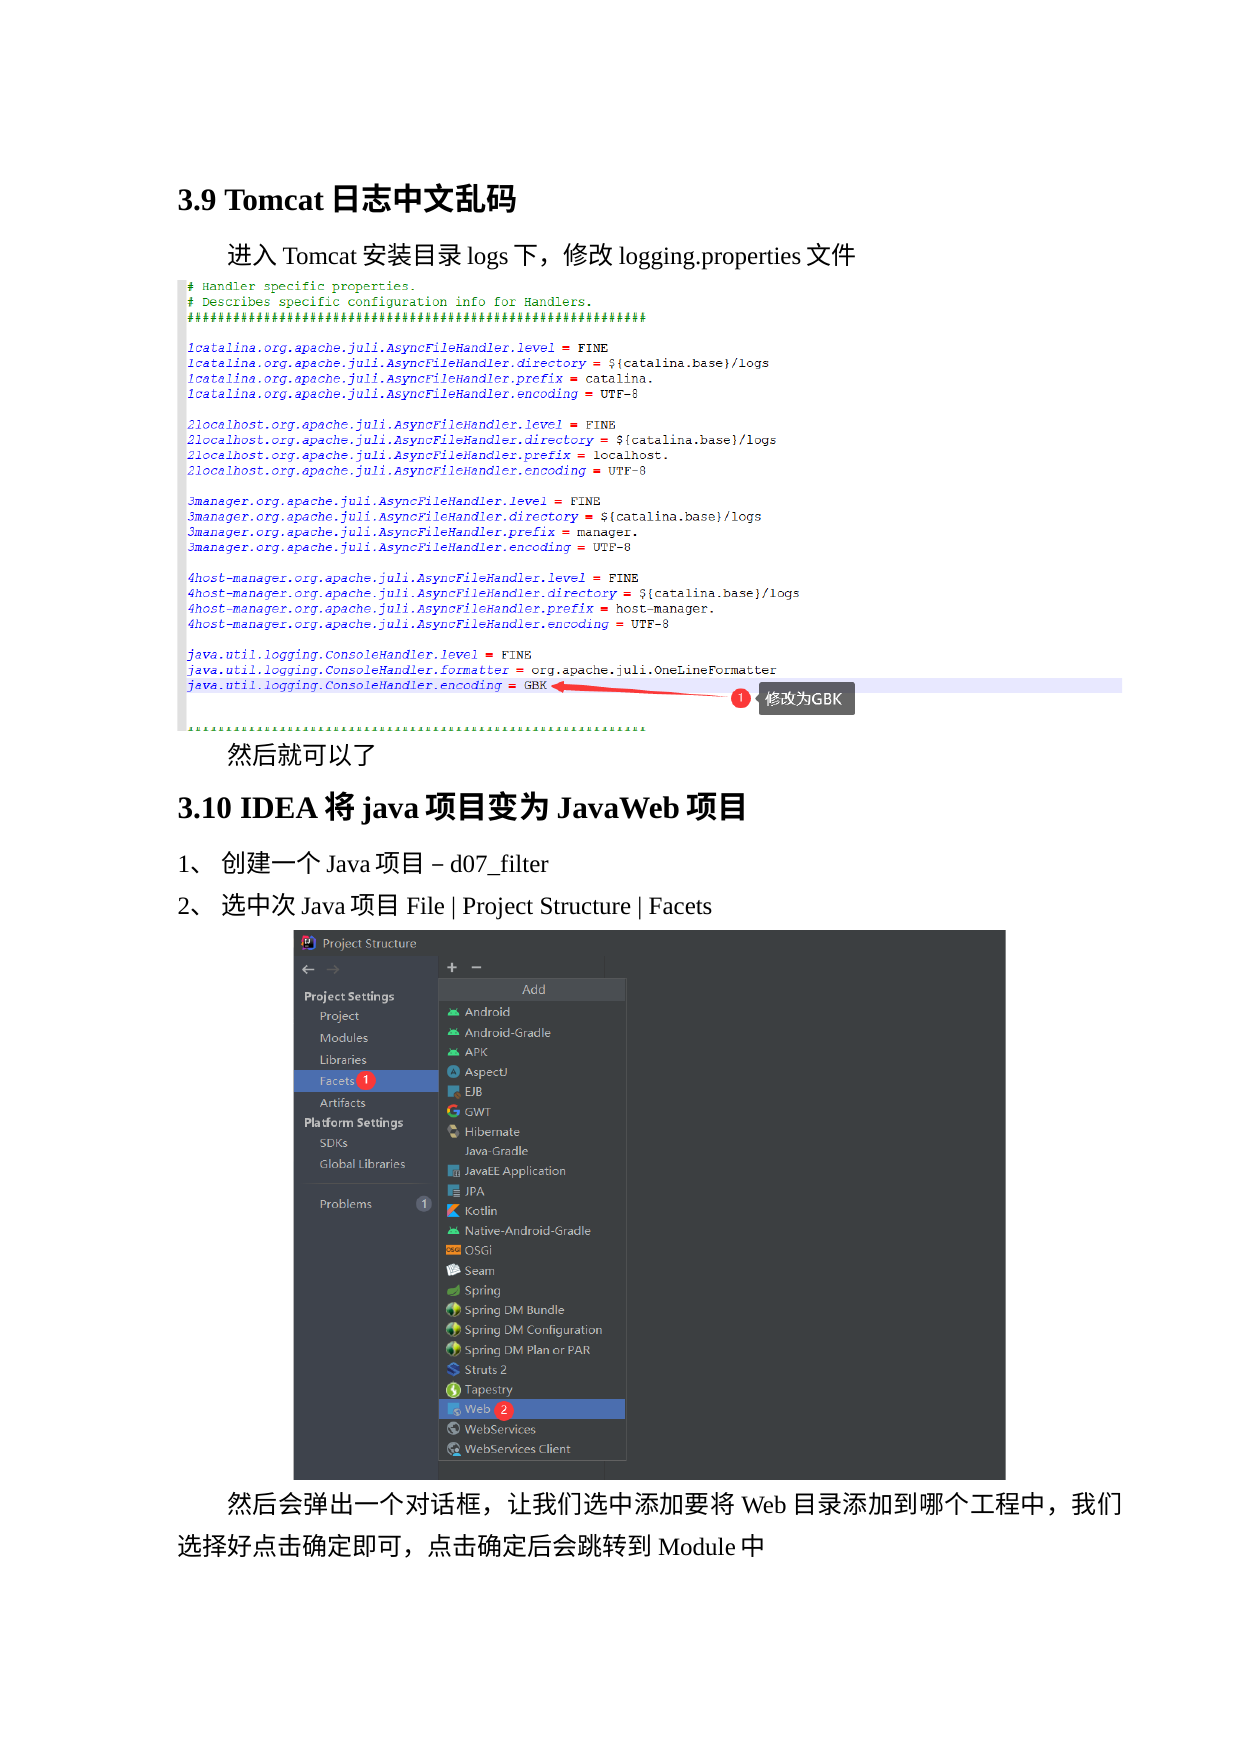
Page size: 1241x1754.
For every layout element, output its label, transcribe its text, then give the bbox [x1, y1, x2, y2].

text 然后会弹出一个对话框，让我们选中添加要将Web目录添加到哪个工程中，我们选择好点击确定即可，点击确定后会跳转到 Module中 [177, 1480, 1122, 1563]
picture [293, 930, 1006, 1480]
picture [177, 280, 1123, 731]
text 进入Tomcat安装目录logs下，修改logging.properties文件 [177, 231, 1122, 273]
text 然后就可以了 [177, 731, 1122, 772]
list 选中次Java项目 File | Project Structure | Facets [177, 881, 1122, 922]
subtitle IDEA将java项目变为JavaWeb项目 [177, 785, 1122, 827]
subtitle Tomcat日志中文乱码 [177, 177, 1122, 219]
list 创建一个Java项目 – d07_filter [177, 839, 1122, 881]
